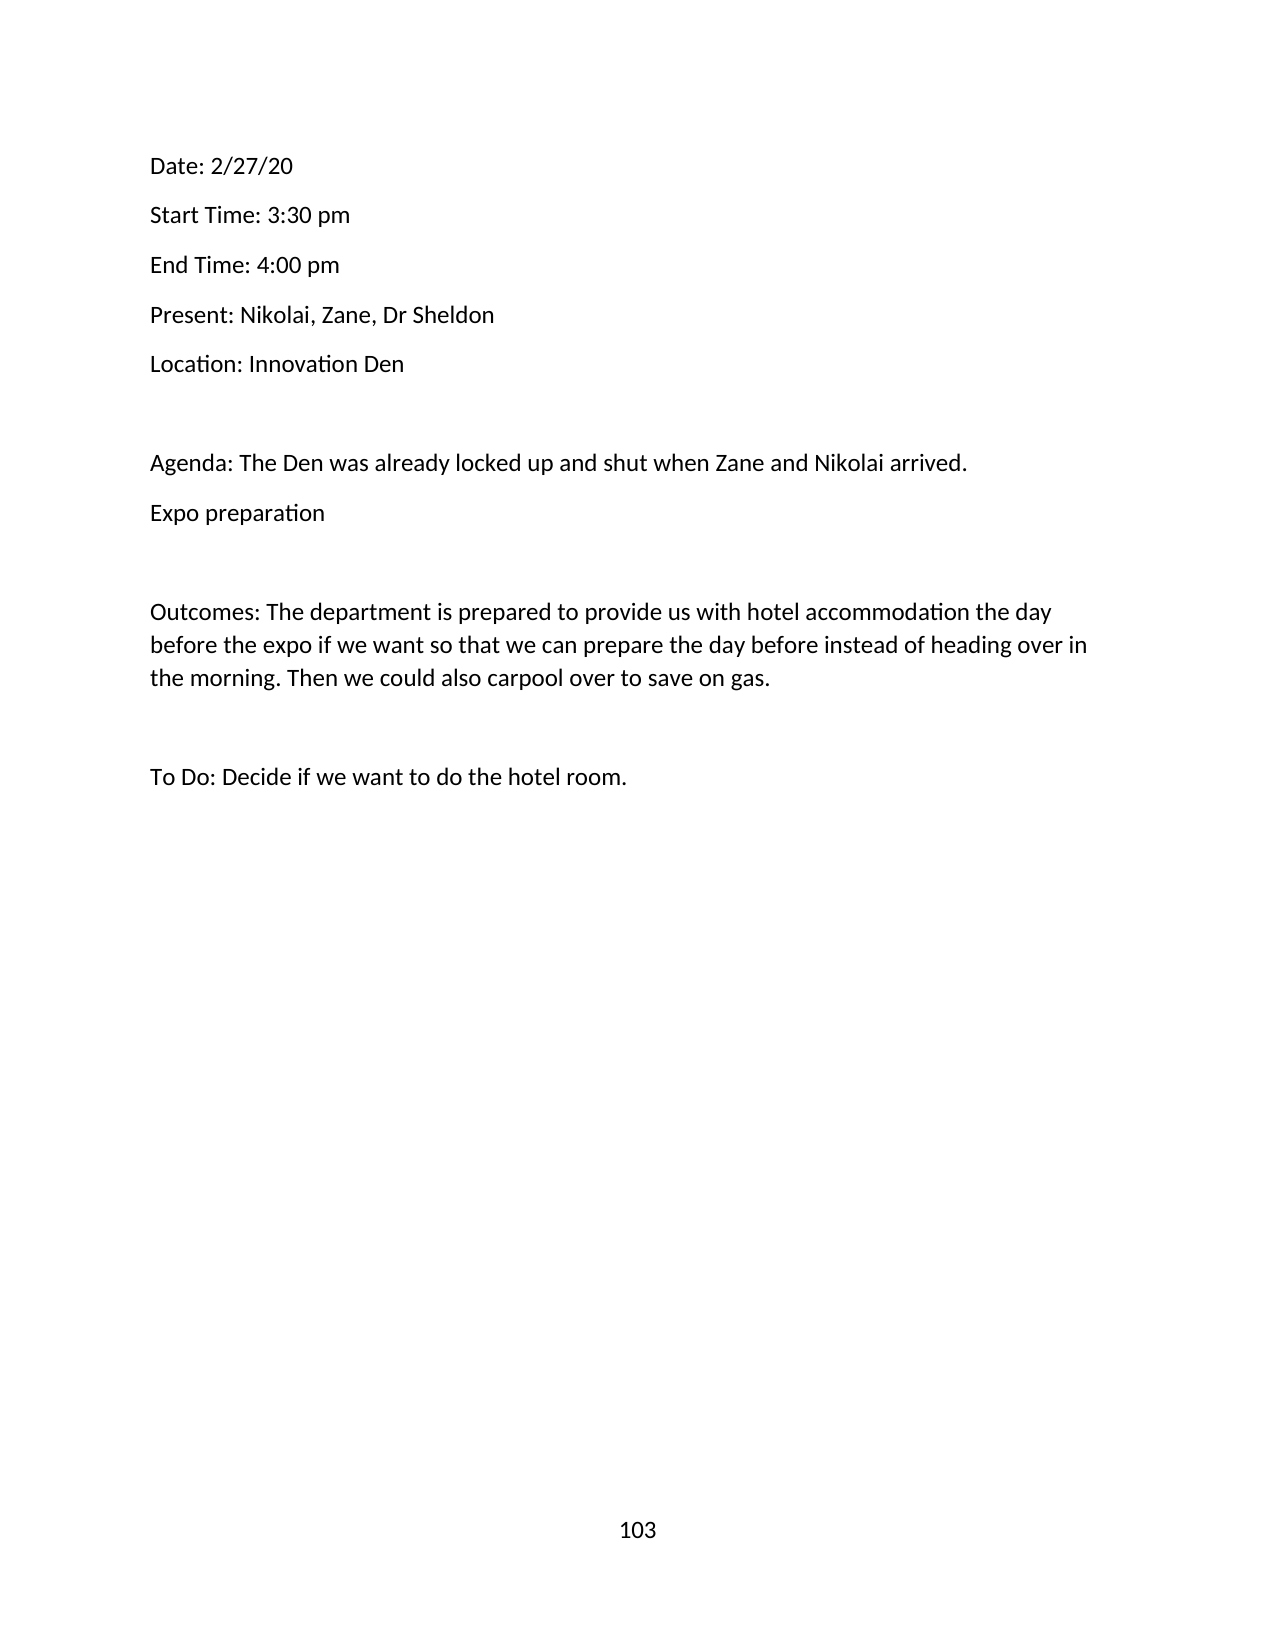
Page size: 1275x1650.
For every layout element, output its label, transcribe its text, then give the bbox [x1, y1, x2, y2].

text Date: 2/27/20 [150, 150, 1125, 181]
text Present: Nikolai, Zane, Dr Sheldon [150, 299, 1125, 329]
text Outcomes: The department is prepared to provide us with hotel accommodation the day before the expo if we want so that we can prepare the day before instead of heading over in the morning. Then we could also carpool over to save on gas. [150, 596, 1125, 693]
text To Do: Decide if we want to do the hotel room. [150, 761, 1125, 792]
text Start Time: 3:30 pm [150, 199, 1125, 230]
text End Time: 4:00 pm [150, 249, 1125, 280]
text Expo preparation [150, 497, 1125, 528]
text Agenda: The Den was already locked up and shut when Zane and Nikolai arrived. [150, 447, 1125, 478]
text Location: Innovation Den [150, 348, 1125, 379]
